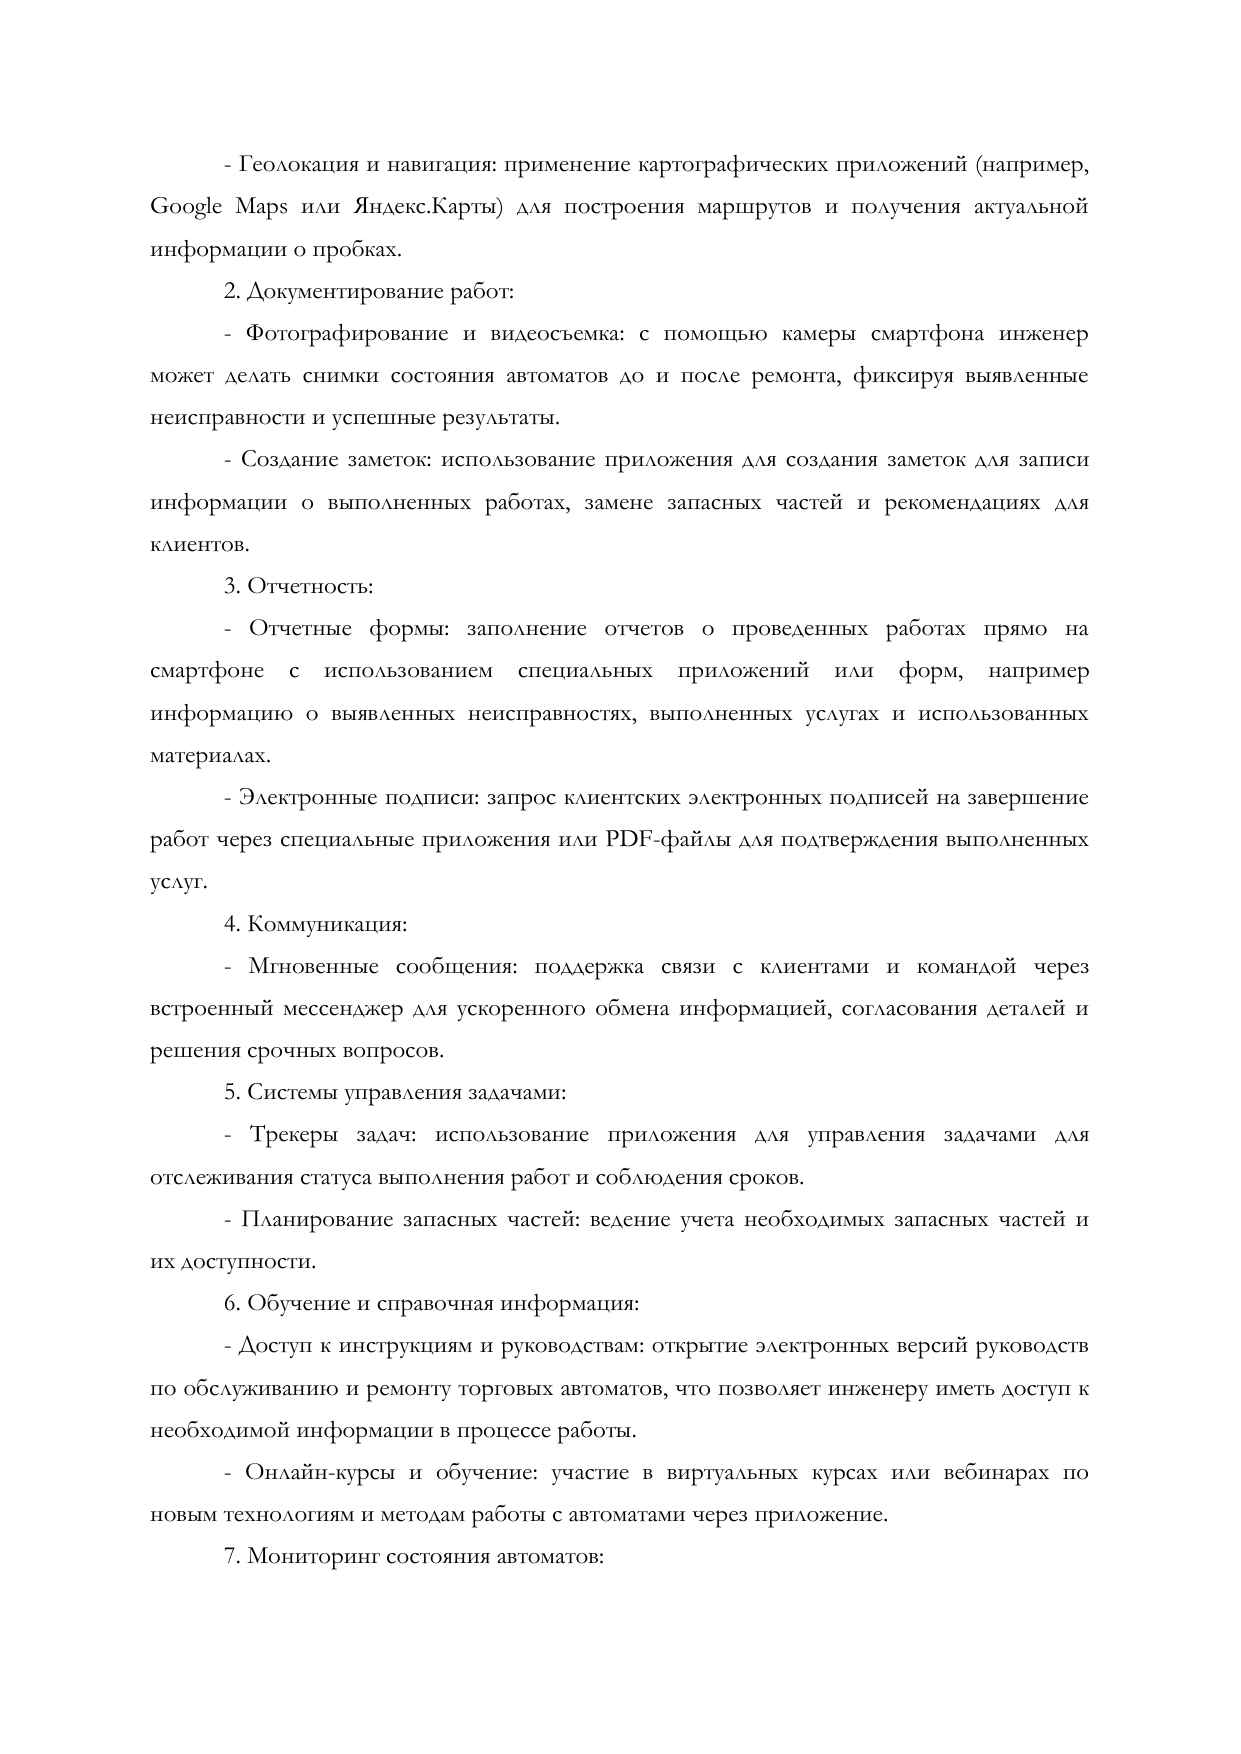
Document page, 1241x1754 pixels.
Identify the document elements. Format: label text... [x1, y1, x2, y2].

text - Электронные подписи: запрос клиентских электронных подписей на завершение работ через специальные приложения или PDF-файлы для подтверждения выполненных услуг. [150, 783, 1090, 895]
text - Доступ к инструкциям и руководствам: открытие электронных версий руководств по обслуживанию и ремонту торговых автоматов, что позволяет инженеру иметь доступ к необходимой информации в процессе работы. [150, 1331, 1090, 1444]
text - Трекеры задач: использование приложения для управления задачами для отслеживания статуса выполнения работ и соблюдения сроков. [150, 1120, 1090, 1191]
text 4. Коммуникация: [150, 909, 1090, 937]
text - Отчетные формы: заполнение отчетов о проведенных работах прямо на смартфоне с использованием специальных приложений или форм, например информацию о выявленных неисправностях, выполненных услугах и использованных материалах. [150, 614, 1090, 769]
text - Планирование запасных частей: ведение учета необходимых запасных частей и их доступности. [150, 1205, 1090, 1275]
text - Мгновенные сообщения: поддержка связи с клиентами и командой через встроенный мессенджер для ускоренного обмена информацией, согласования деталей и решения срочных вопросов. [150, 952, 1090, 1064]
text - Фотографирование и видеосъемка: с помощью камеры смартфона инженер может делать снимки состояния автоматов до и после ремонта, фиксируя выявленные неисправности и успешные результаты. [150, 319, 1090, 431]
text 6. Обучение и справочная информация: [150, 1289, 1090, 1317]
text 2. Документирование работ: [150, 277, 1090, 305]
text - Создание заметок: использование приложения для создания заметок для записи информации о выполненных работах, замене запасных частей и рекомендациях для клиентов. [150, 445, 1090, 558]
text 3. Отчетность: [150, 572, 1090, 600]
text - Онлайн-курсы и обучение: участие в виртуальных курсах или вебинарах по новым технологиям и методам работы с автоматами через приложение. [150, 1458, 1090, 1528]
text - Геолокация и навигация: применение картографических приложений (например, Google Maps или Яндекс.Карты) для построения маршрутов и получения актуальной информации о пробках. [150, 150, 1090, 262]
text 7. Мониторинг состояния автоматов: [150, 1542, 1090, 1570]
text 5. Системы управления задачами: [150, 1078, 1090, 1106]
